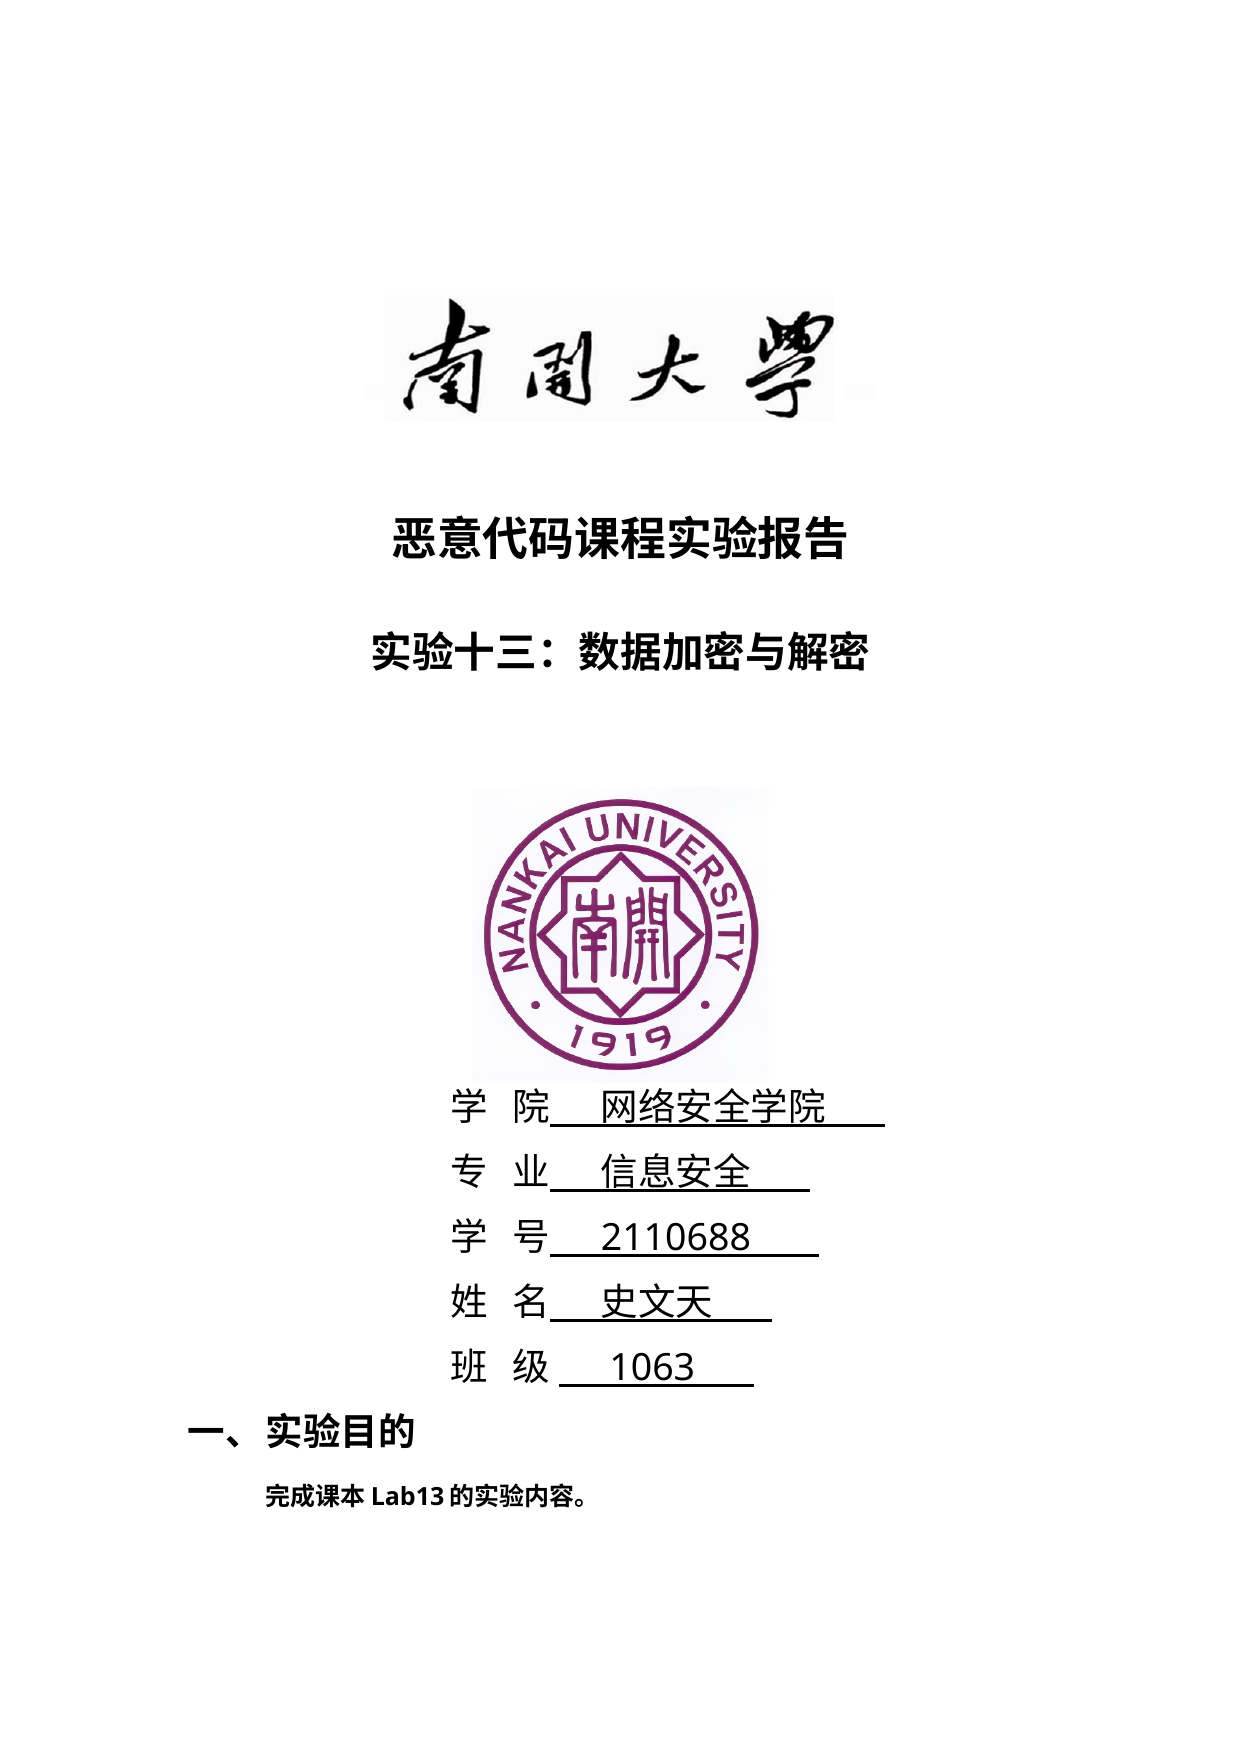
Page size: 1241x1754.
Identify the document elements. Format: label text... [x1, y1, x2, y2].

text 恶意代码课程实验报告 [187, 487, 1053, 584]
text 姓 名 史文天 [406, 1267, 1053, 1332]
text 学 号 2110688 [406, 1202, 1053, 1267]
list 实验目的 [187, 1397, 1053, 1462]
text 专 业 信息安全 [406, 1137, 1053, 1202]
picture [471, 787, 769, 1083]
list 完成课本Lab13的实验内容。 [266, 1462, 1053, 1527]
picture [364, 292, 877, 422]
text 班 级 1063 [406, 1332, 1053, 1397]
text 实验十三：数据加密与解密 [187, 617, 1053, 682]
text 学 院 网络安全学院 [406, 1072, 1053, 1137]
